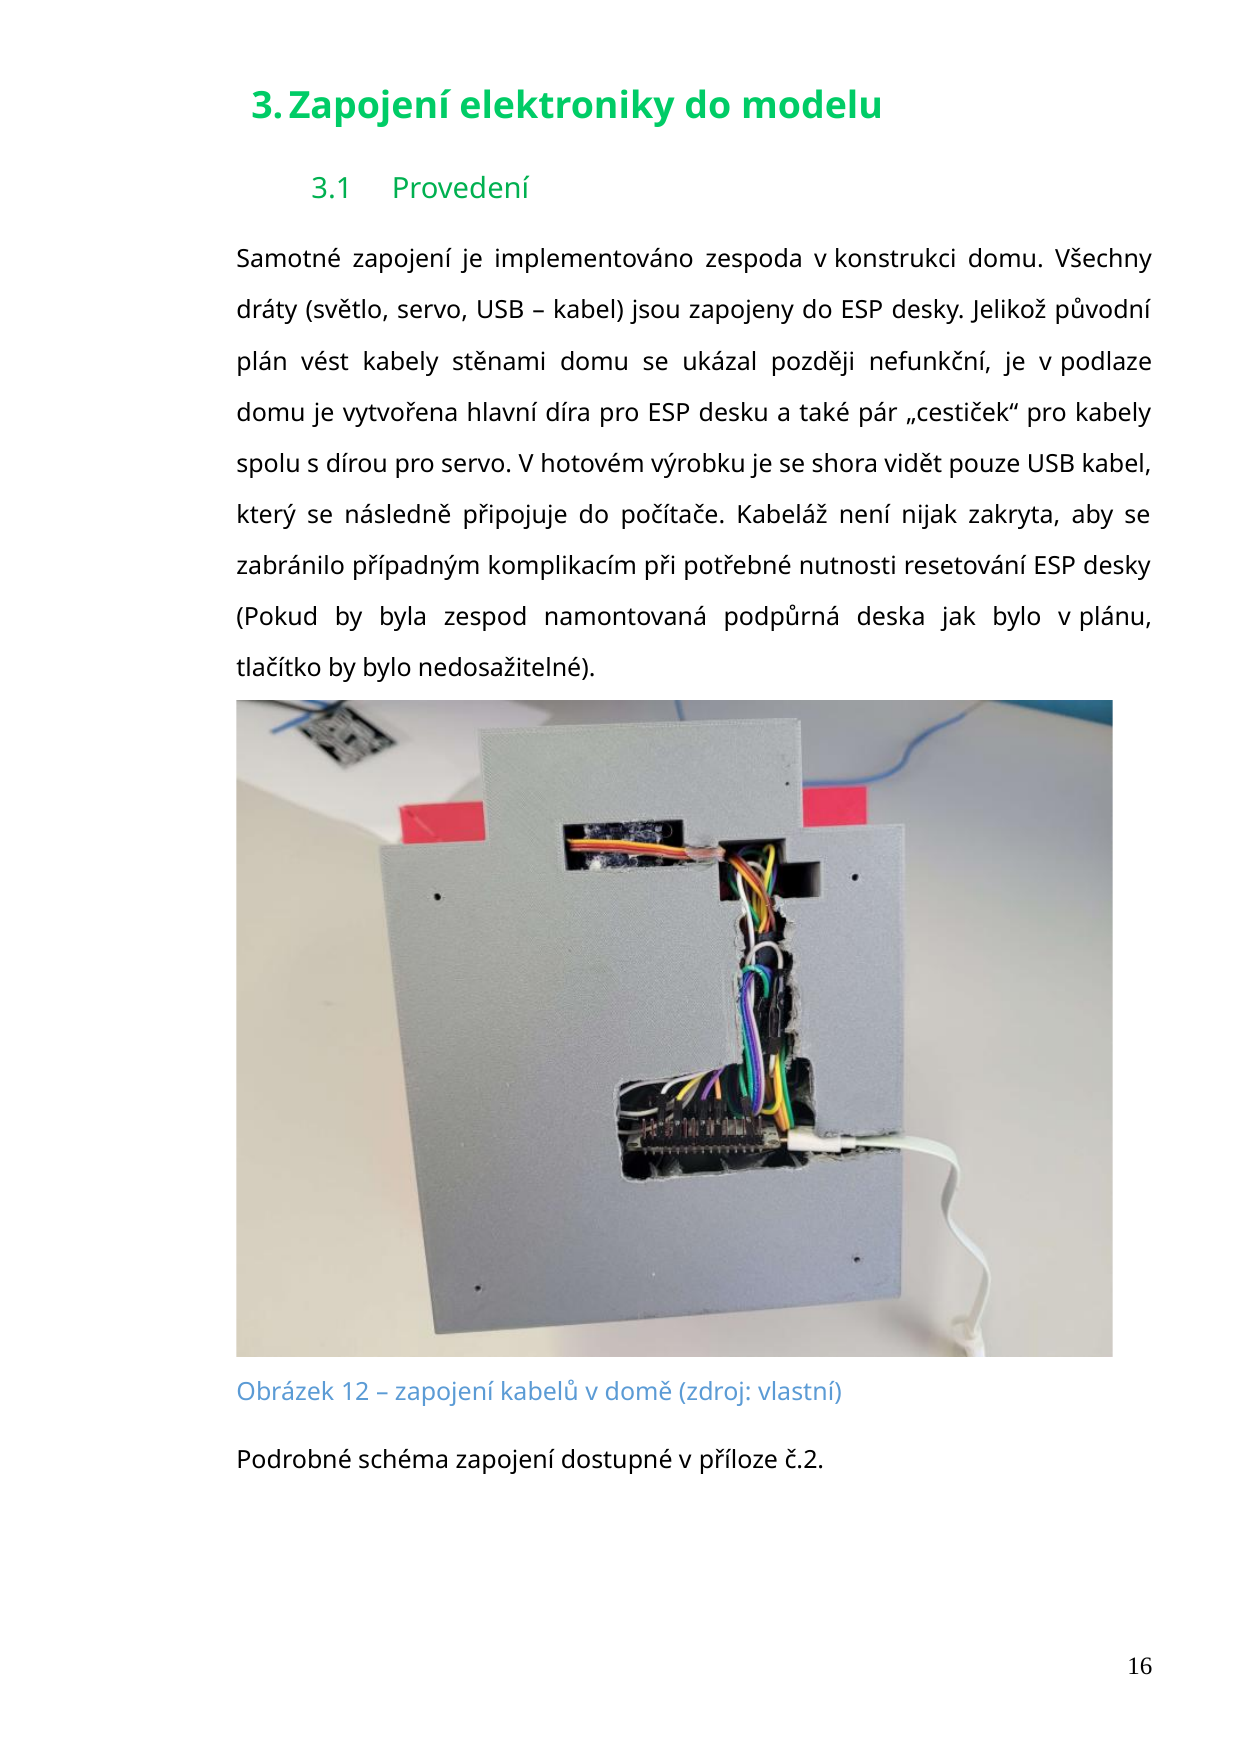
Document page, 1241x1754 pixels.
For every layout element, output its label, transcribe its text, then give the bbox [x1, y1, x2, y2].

text Podrobné schéma zapojení dostupné v příloze č.2. [236, 1442, 1152, 1476]
subtitle Zapojení elektroniky do modelu [251, 78, 1152, 129]
subtitle Provedení [311, 167, 1152, 207]
text Samotné zapojení je implementováno zespoda v konstrukci domu. Všechny dráty (světlo, servo, USB – kabel) jsou zapojeny do ESP desky. Jelikož původní plán vést kabely stěnami domu se ukázal později nefunkční, je v podlaze domu je vytvořena hlavní díra pro ESP desku a také pár „cestiček“ pro kabely spolu s dírou pro servo. V hotovém výrobku je se shora vidět pouze USB kabel, který se následně připojuje do počítače. Kabeláž není nijak zakryta, aby se zabránilo případným komplikacím při potřebné nutnosti resetování ESP desky (Pokud by byla zespod namontovaná podpůrná deska jak bylo v plánu, tlačítko by bylo nedosažitelné). [236, 241, 1152, 683]
picture [236, 700, 1113, 1357]
